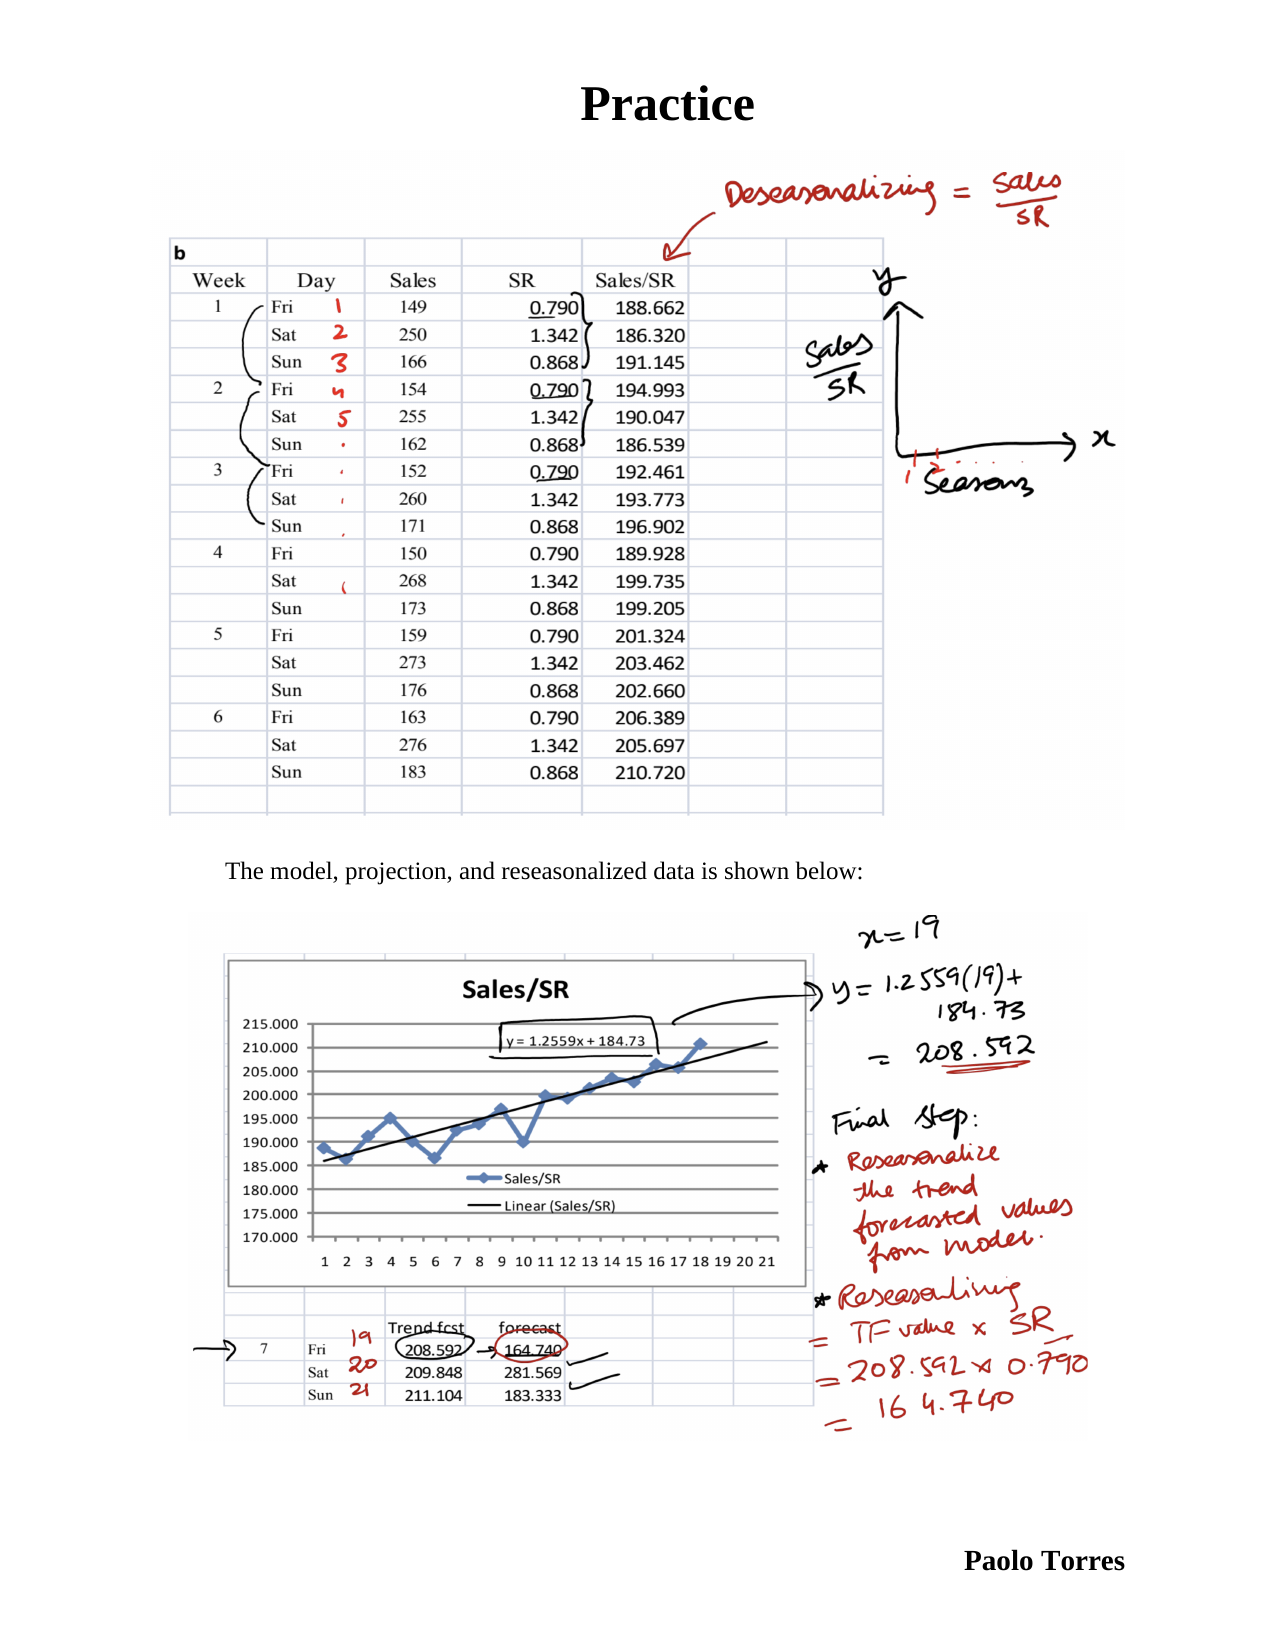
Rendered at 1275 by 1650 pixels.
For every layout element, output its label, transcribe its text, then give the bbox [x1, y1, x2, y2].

text The model, projection, and reseasonalized data is shown below: [150, 856, 1125, 885]
picture [187, 912, 1088, 1441]
picture [150, 150, 1125, 830]
